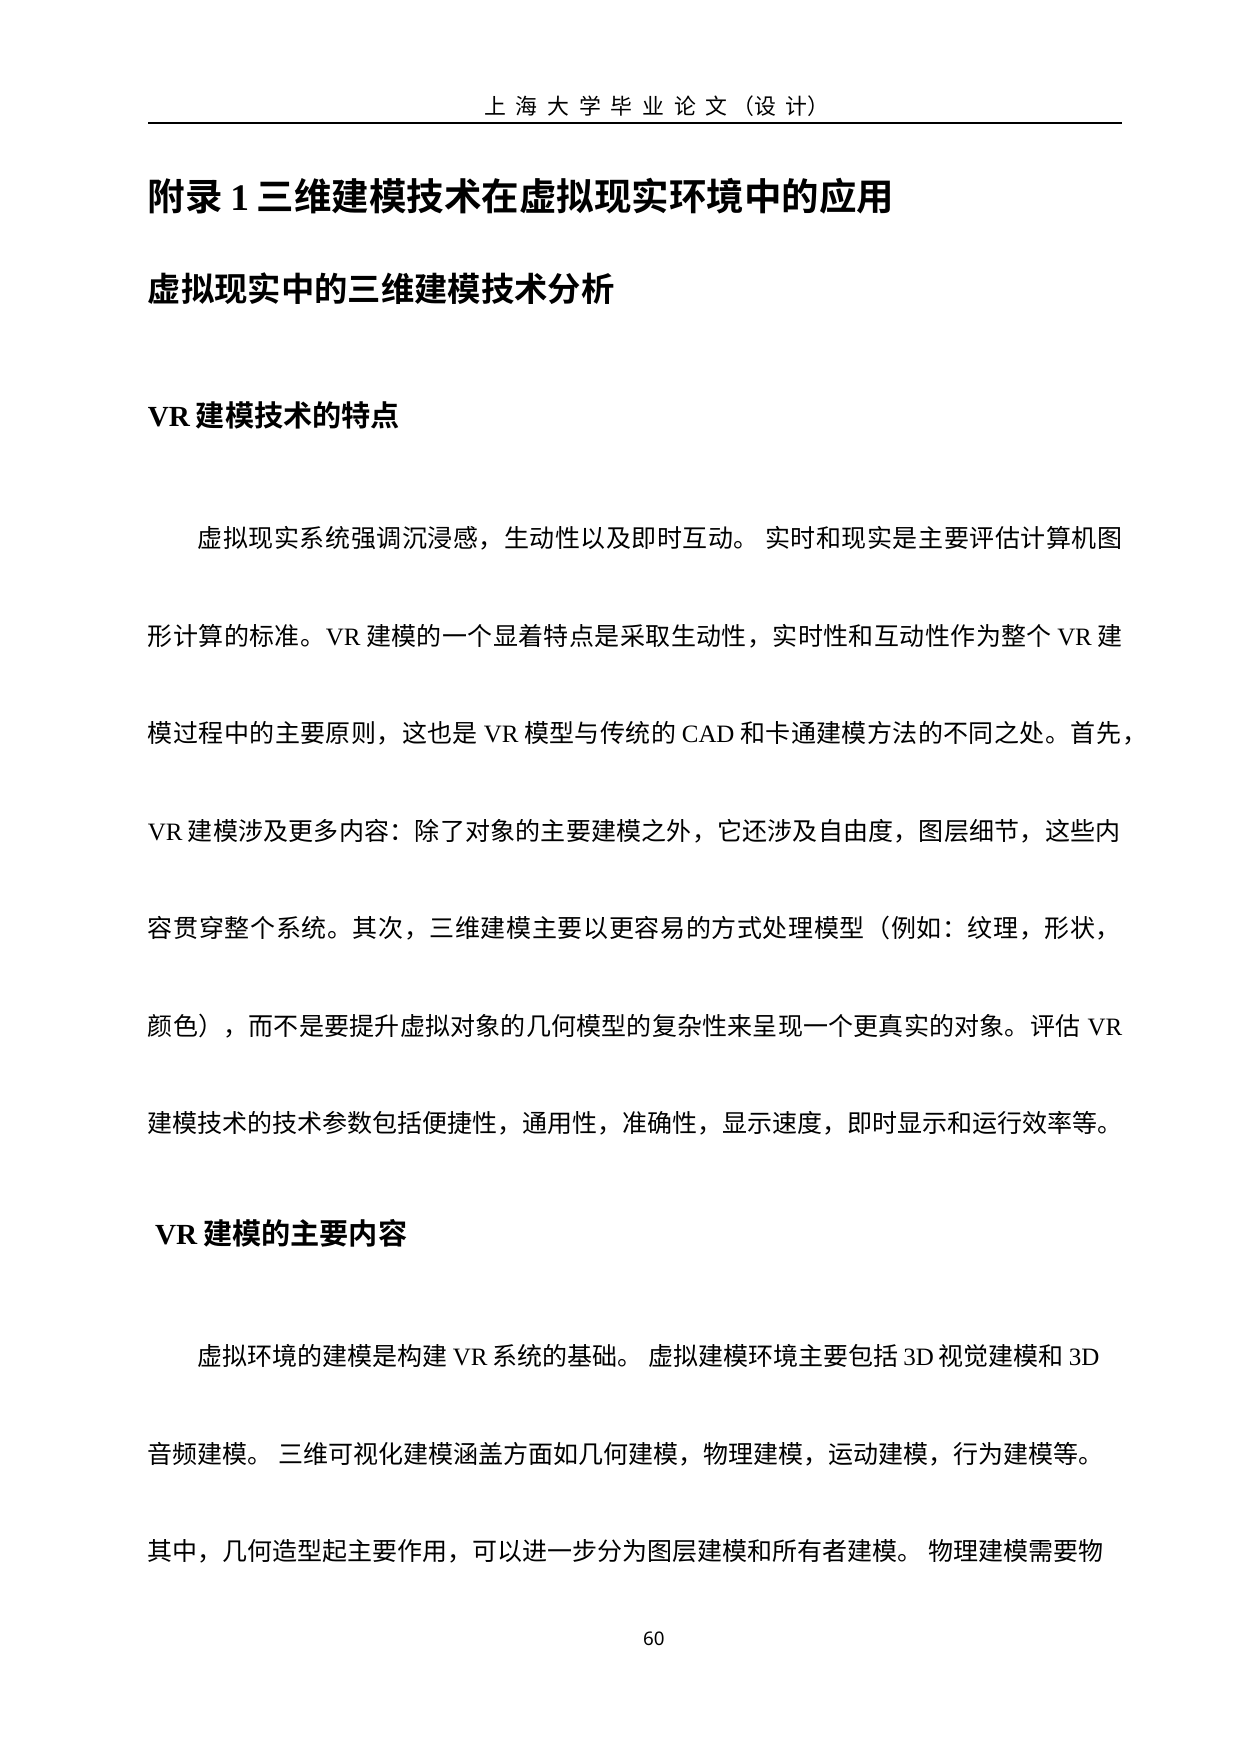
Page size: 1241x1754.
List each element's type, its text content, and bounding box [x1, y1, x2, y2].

subtitle 虚拟现实中的三维建模技术分析 [148, 254, 1122, 319]
text 虚拟现实系统强调沉浸感，生动性以及即时互动。 实时和现实是主要评估计算机图形计算的标准。VR建模的一个显着特点是采取生动性，实时性和互动性作为整个VR建模过程中的主要原则，这也是VR模型与传统的CAD和卡通建模方法的不同之处。首先，VR建模涉及更多内容：除了对象的主要建模之外，它还涉及自由度，图层细节，这些内容贯穿整个系统。其次，三维建模主要以更容易的方式处理模型（例如：纹理，形状，颜色），而不是要提升虚拟对象的几何模型的复杂性来呈现一个更真实的对象。评估VR建模技术的技术参数包括便捷性，通用性，准确性，显示速度，即时显示和运行效率等。 [148, 504, 1122, 1154]
subtitle 附录1三维建模技术在虚拟现实环境中的应用 [148, 162, 1122, 227]
subtitle VR建模技术的特点 [148, 381, 1122, 446]
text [148, 1322, 1122, 1582]
subtitle VR建模的主要内容 [148, 1199, 1122, 1264]
